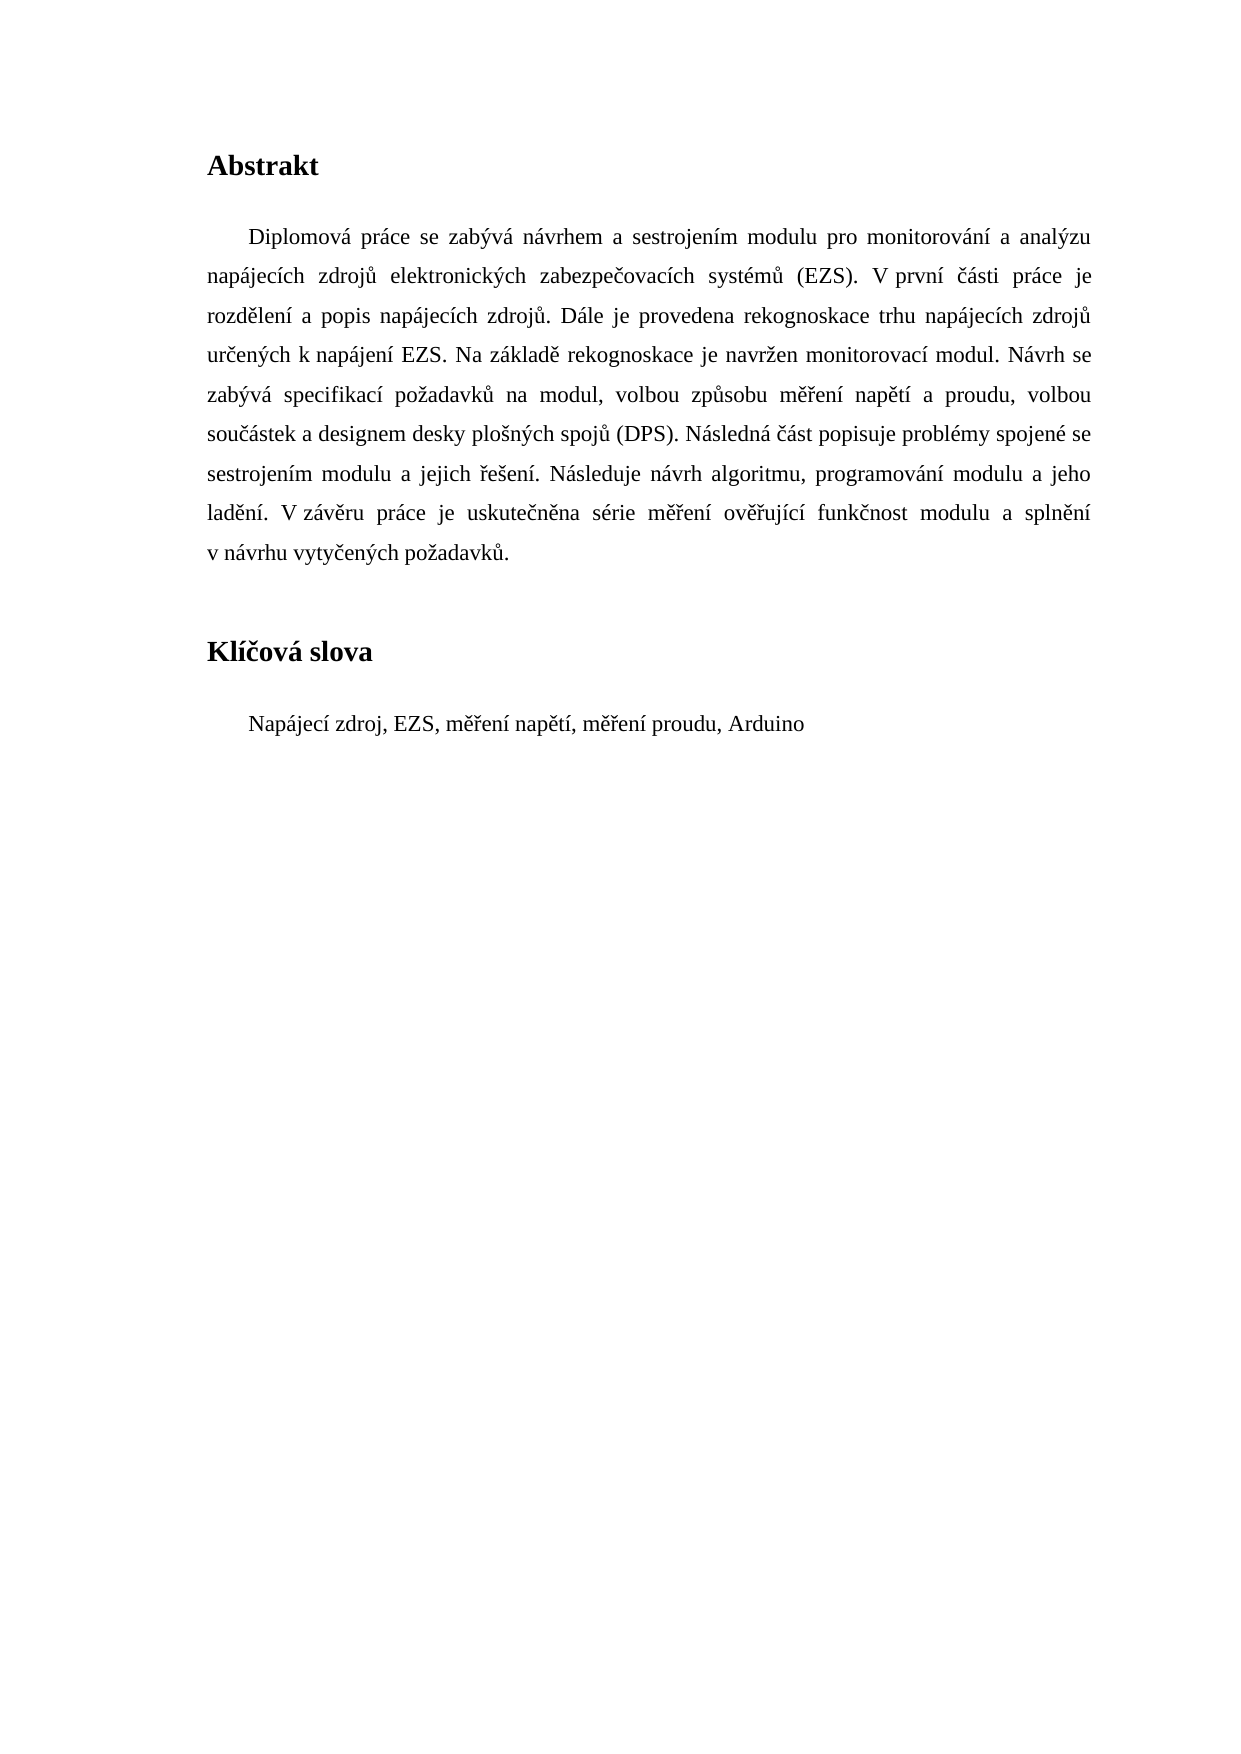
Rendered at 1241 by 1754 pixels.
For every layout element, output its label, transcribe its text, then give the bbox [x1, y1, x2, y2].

text Napájecí zdroj, EZS, měření napětí, měření proudu, Arduino [207, 710, 1092, 736]
text Diplomová práce se zabývá návrhem a sestrojením modulu pro monitorování a analýzu napájecích zdrojů elektronických zabezpečovacích systémů (EZS). V první části práce je rozdělení a popis napájecích zdrojů. Dále je provedena rekognoskace trhu napájecích zdrojů určených k napájení EZS. Na základě rekognoskace je navržen monitorovací modul. Návrh se zabývá specifikací požadavků na modul, volbou způsobu měření napětí a proudu, volbou součástek a designem desky plošných spojů (DPS). Následná část popisuje problémy spojené se sestrojením modulu a jejich řešení. Následuje návrh algoritmu, programování modulu a jeho ladění. V závěru práce je uskutečněna série měření ověřující funkčnost modulu a splnění v návrhu vytyčených požadavků. [207, 223, 1092, 565]
subtitle Abstrakt [207, 148, 1092, 181]
subtitle Klíčová slova [207, 634, 1092, 668]
